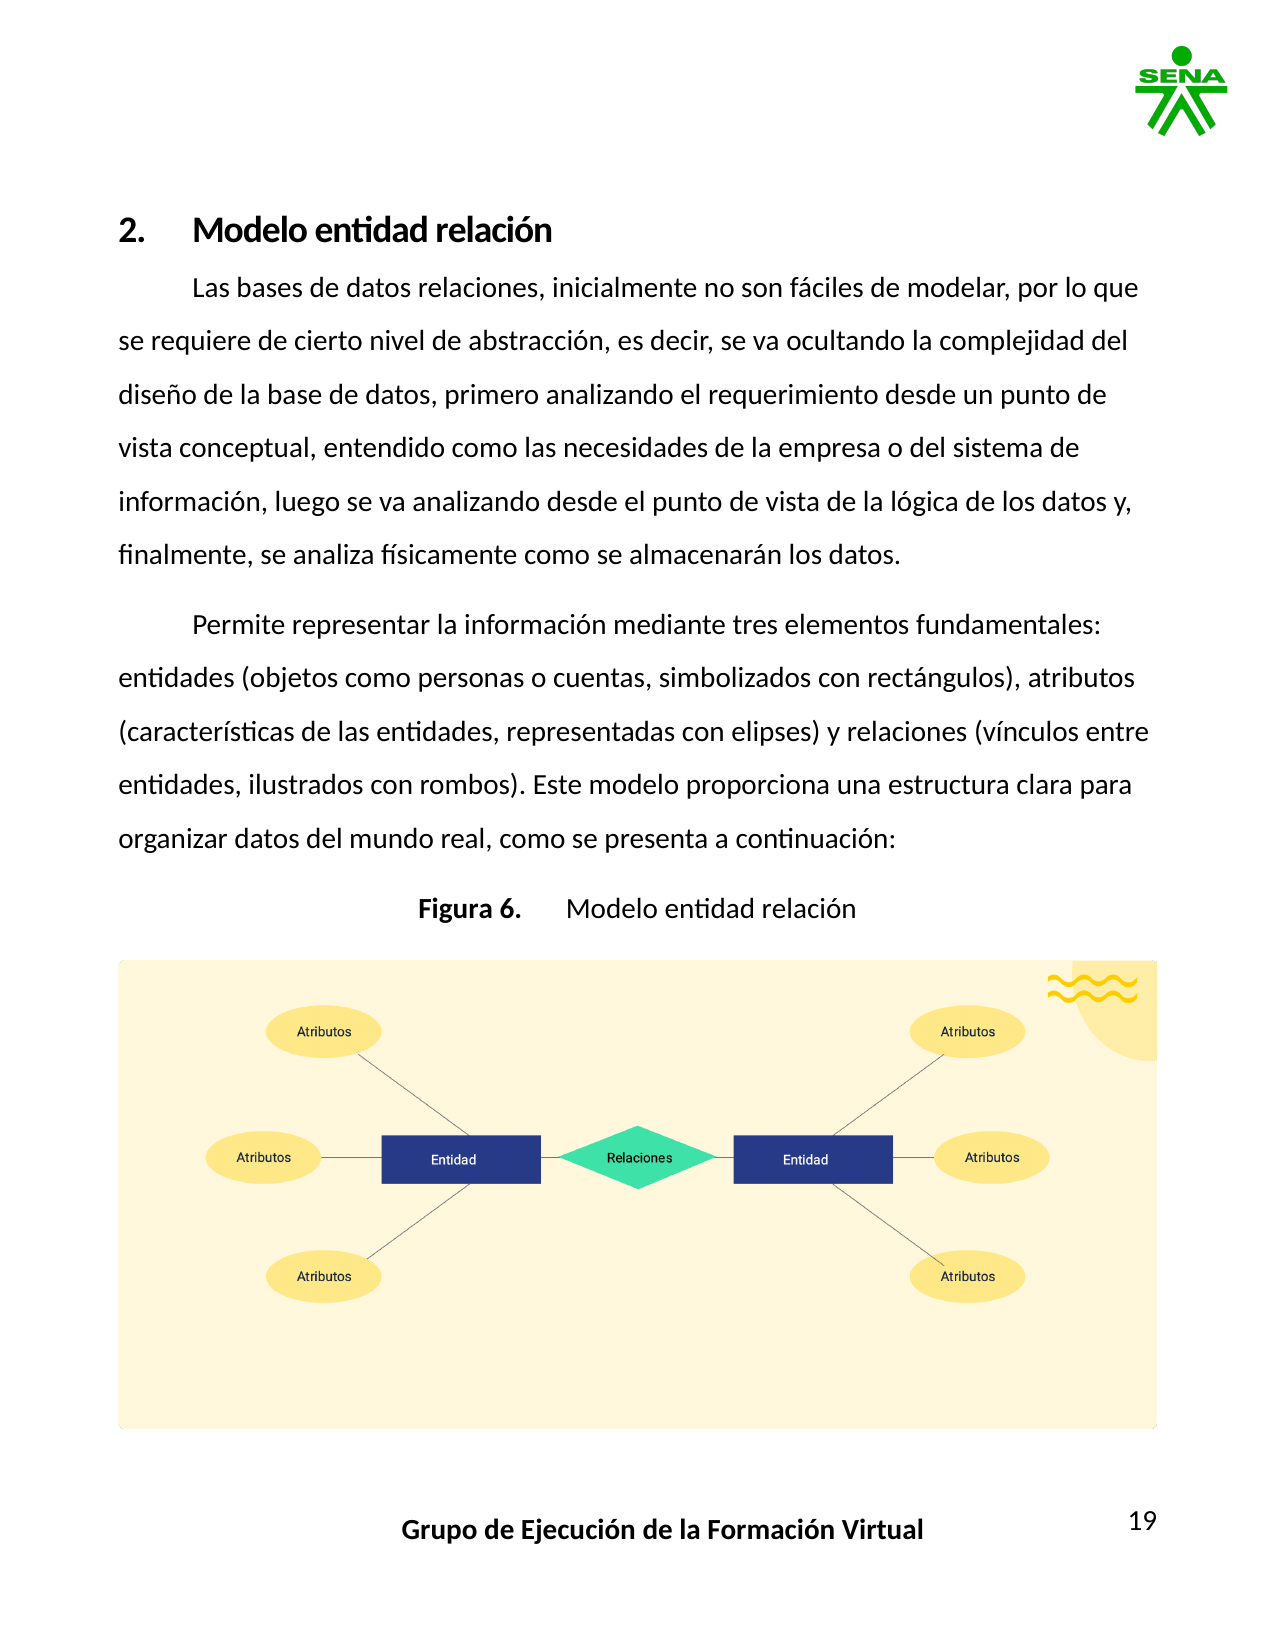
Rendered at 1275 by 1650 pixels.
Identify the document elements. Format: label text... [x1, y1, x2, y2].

subtitle Modelo entidad relación [118, 206, 1157, 252]
text Modelo entidad relación [118, 890, 1157, 926]
text Las bases de datos relaciones, inicialmente no son fáciles de modelar, por lo que se requiere de cierto nivel de abstracción, es decir, se va ocultando la complejidad del diseño de la base de datos, primero analizando el requerimiento desde un punto de vista conceptual, entendido como las necesidades de la empresa o del sistema de información, luego se va analizando desde el punto de vista de la lógica de los datos y, finalmente, se analiza físicamente como se almacenarán los datos. [118, 269, 1157, 572]
text Permite representar la información mediante tres elementos fundamentales: entidades (objetos como personas o cuentas, simbolizados con rectángulos), atributos (características de las entidades, representadas con elipses) y relaciones (vínculos entre entidades, ilustrados con rombos). Este modelo proporciona una estructura clara para organizar datos del mundo real, como se presenta a continuación: [118, 606, 1157, 856]
picture [1135, 46, 1228, 136]
picture [118, 960, 1157, 1429]
